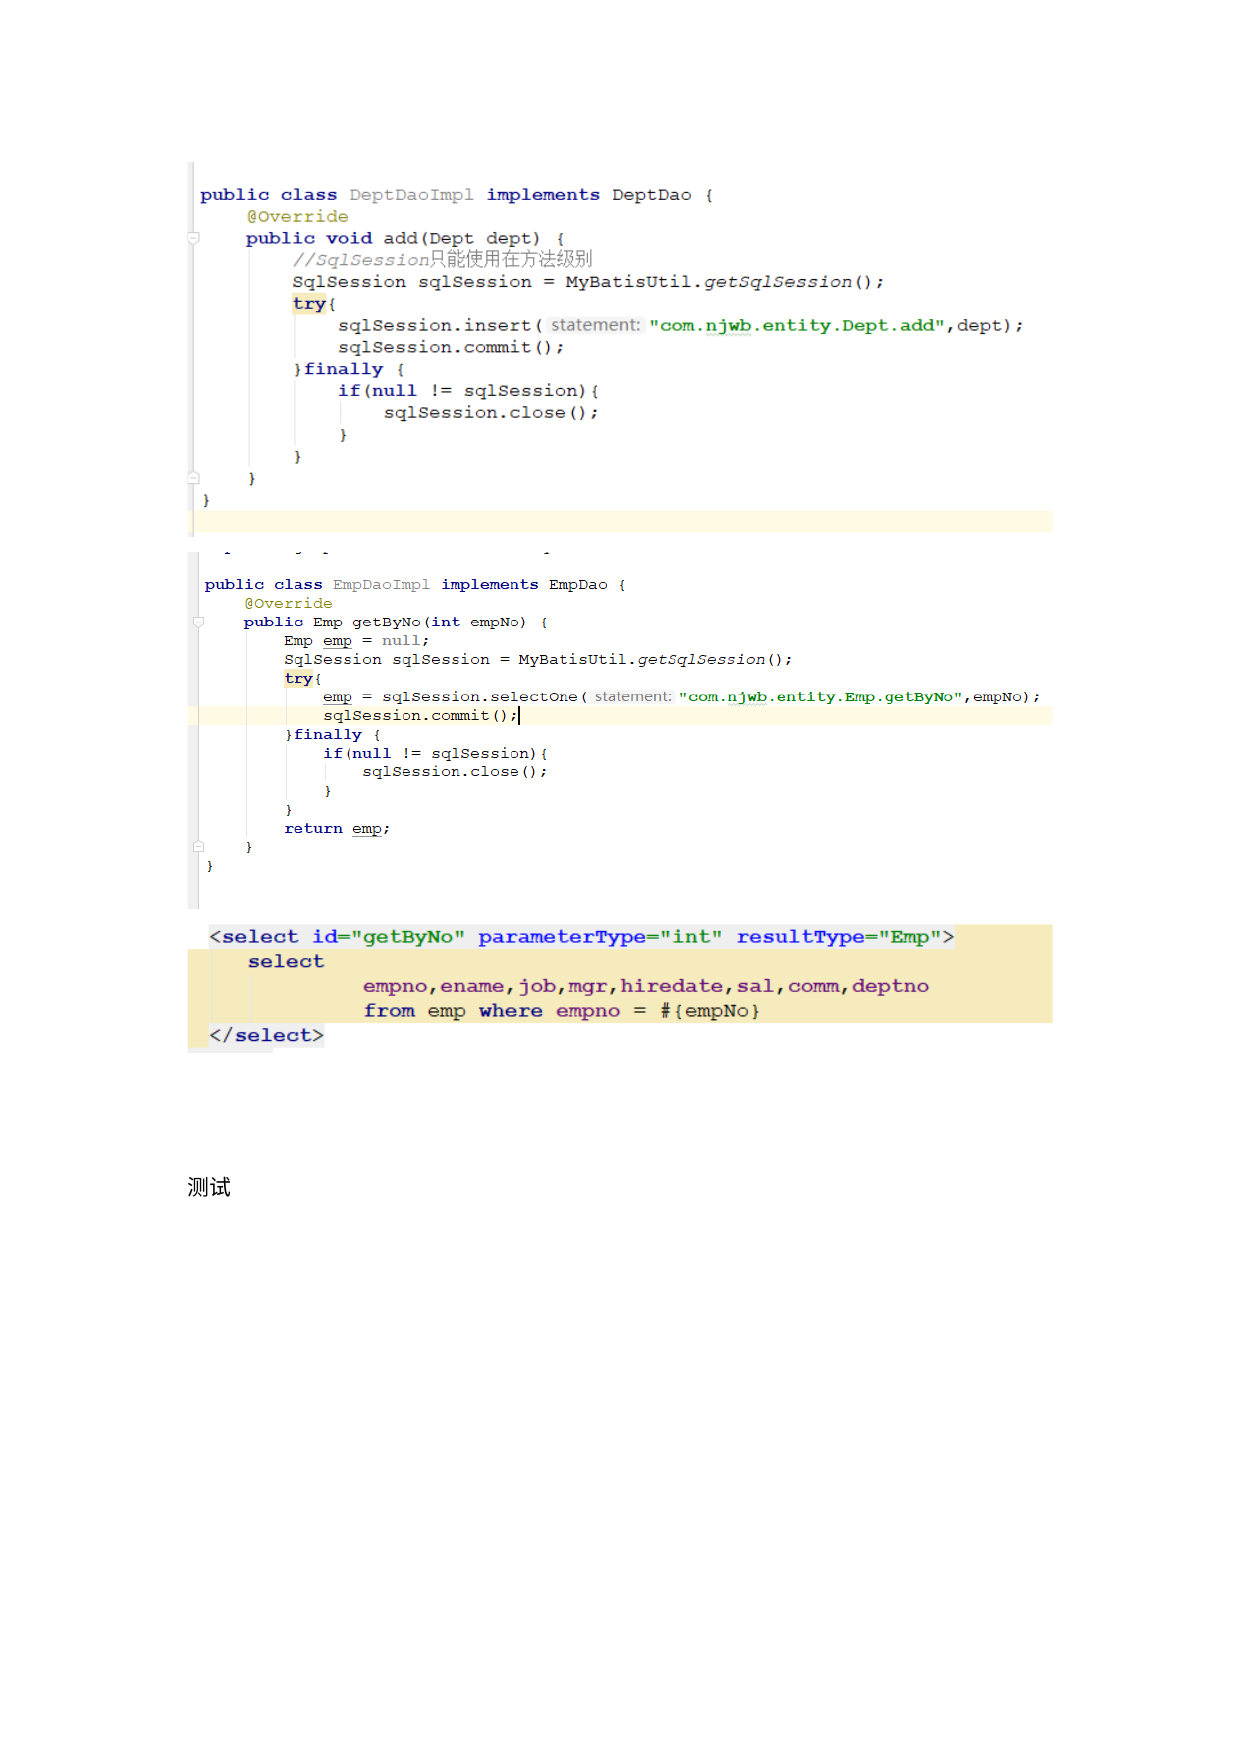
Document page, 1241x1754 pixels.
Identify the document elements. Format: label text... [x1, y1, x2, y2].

picture [187, 162, 1053, 537]
text 测试 [187, 1169, 1053, 1202]
picture [187, 552, 1053, 1053]
